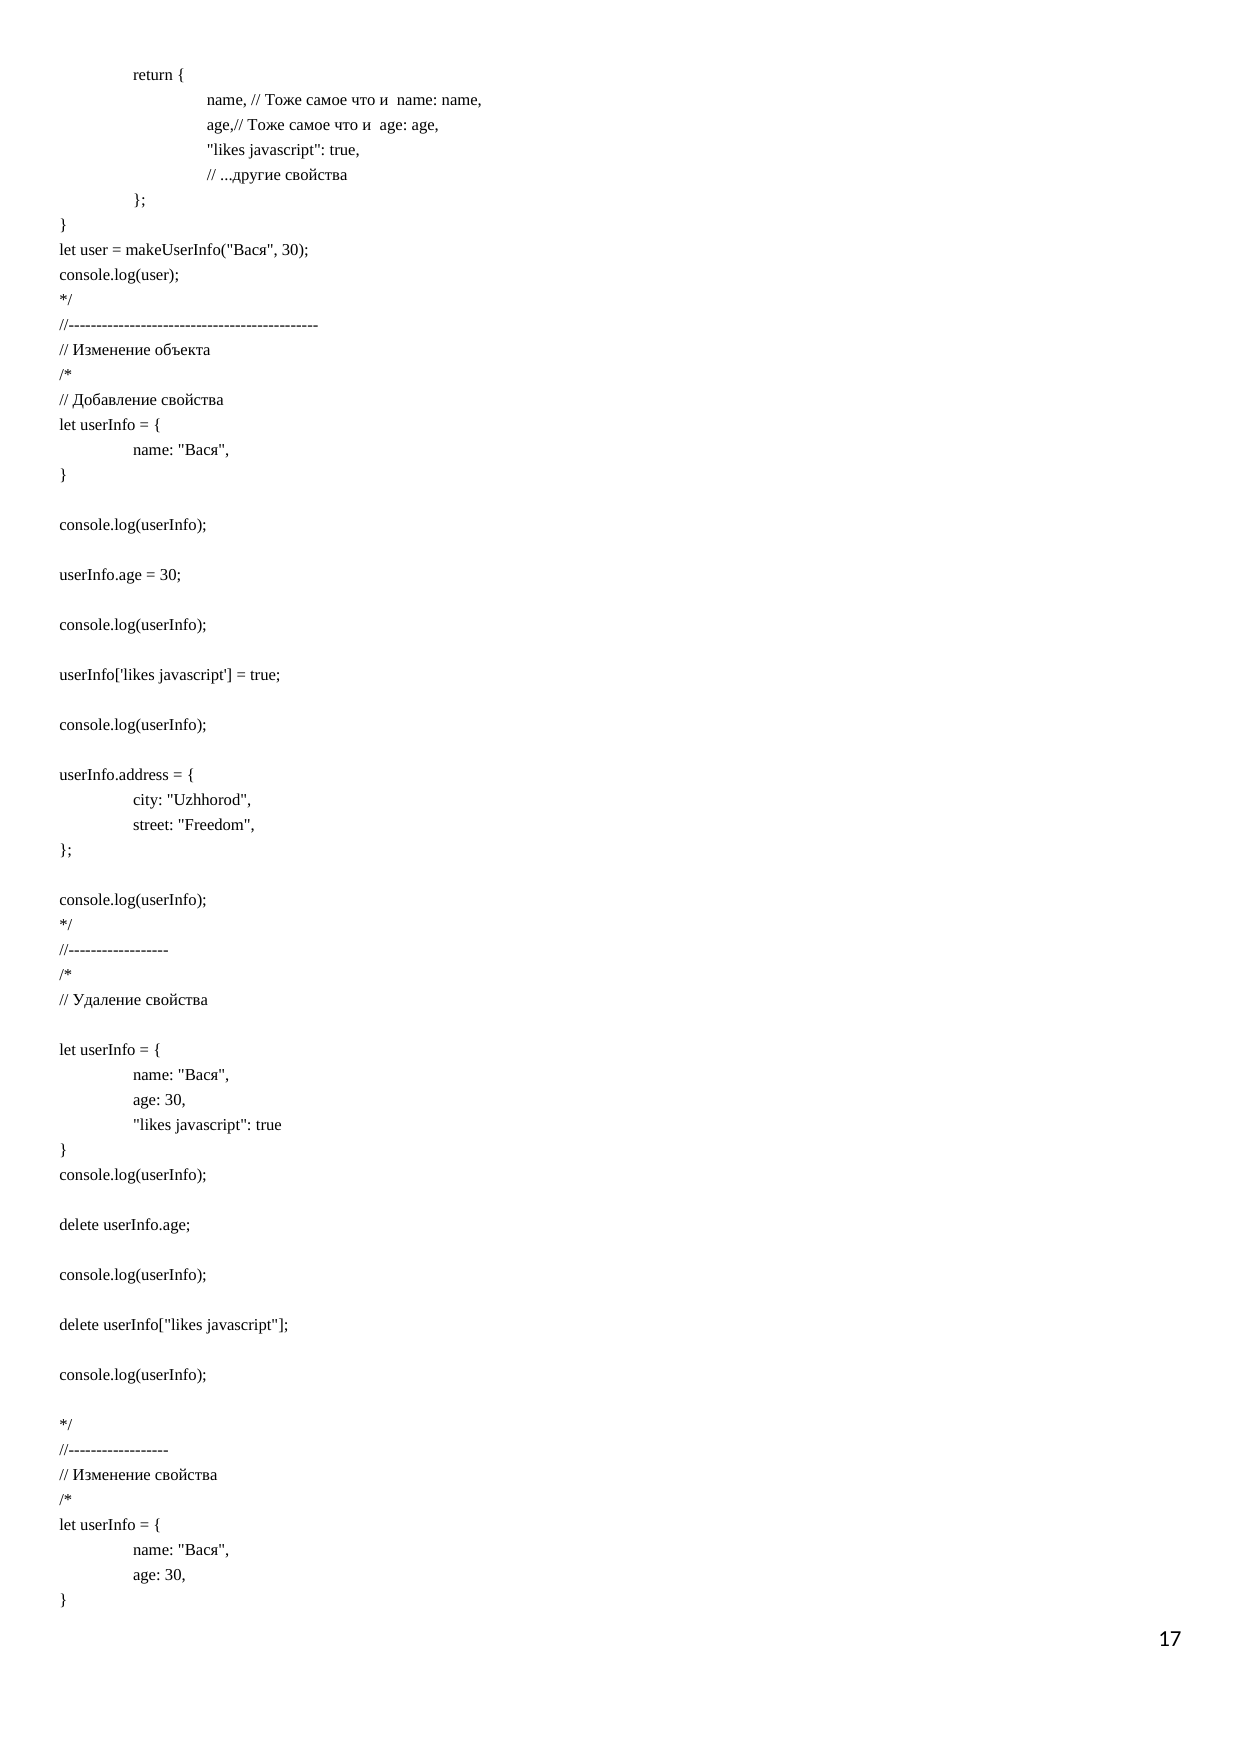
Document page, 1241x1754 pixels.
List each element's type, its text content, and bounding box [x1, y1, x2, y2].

text // Удаление свойства [59, 984, 1181, 1009]
text name: "Вася", [59, 1534, 1181, 1559]
text console.log(userInfo); [59, 709, 1181, 734]
text /* [59, 959, 1181, 984]
text age,// Тоже самое что и age: age, [59, 109, 1181, 134]
text userInfo.address = { [59, 759, 1181, 784]
text }; [59, 184, 1181, 209]
text age: 30, [59, 1084, 1181, 1109]
text console.log(userInfo); [59, 1259, 1181, 1284]
text } [59, 1134, 1181, 1159]
text return { [59, 59, 1181, 84]
text city: "Uzhhorod", [59, 784, 1181, 809]
text // ...другие свойства [59, 159, 1181, 184]
text userInfo['likes javascript'] = true; [59, 659, 1181, 684]
text let userInfo = { [59, 1509, 1181, 1534]
text name: "Вася", [59, 434, 1181, 459]
text delete userInfo["likes javascript"]; [59, 1309, 1181, 1334]
text console.log(userInfo); [59, 884, 1181, 909]
text userInfo.age = 30; [59, 559, 1181, 584]
text } [59, 209, 1181, 234]
text //--------------------------------------------- [59, 309, 1181, 334]
text "likes javascript": true, [59, 134, 1181, 159]
text name, // Тоже самое что и name: name, [59, 84, 1181, 109]
text delete userInfo.age; [59, 1209, 1181, 1234]
text console.log(userInfo); [59, 509, 1181, 534]
text "likes javascript": true [59, 1109, 1181, 1134]
text }; [59, 834, 1181, 859]
text street: "Freedom", [59, 809, 1181, 834]
text /* [59, 1484, 1181, 1509]
text let userInfo = { [59, 409, 1181, 434]
text } [59, 459, 1181, 484]
text */ [59, 909, 1181, 934]
text //------------------ [59, 1434, 1181, 1459]
text console.log(userInfo); [59, 1359, 1181, 1384]
text */ [59, 284, 1181, 309]
text let userInfo = { [59, 1034, 1181, 1059]
text */ [59, 1409, 1181, 1434]
text age: 30, [59, 1559, 1181, 1584]
text let user = makeUserInfo("Вася", 30); [59, 234, 1181, 259]
text // Изменение свойства [59, 1459, 1181, 1484]
text console.log(user); [59, 259, 1181, 284]
text name: "Вася", [59, 1059, 1181, 1084]
text // Изменение объекта [59, 334, 1181, 359]
text console.log(userInfo); [59, 1159, 1181, 1184]
text /* [59, 359, 1181, 384]
text console.log(userInfo); [59, 609, 1181, 634]
text //------------------ [59, 934, 1181, 959]
text } [59, 1584, 1181, 1609]
text // Добавление свойства [59, 384, 1181, 409]
